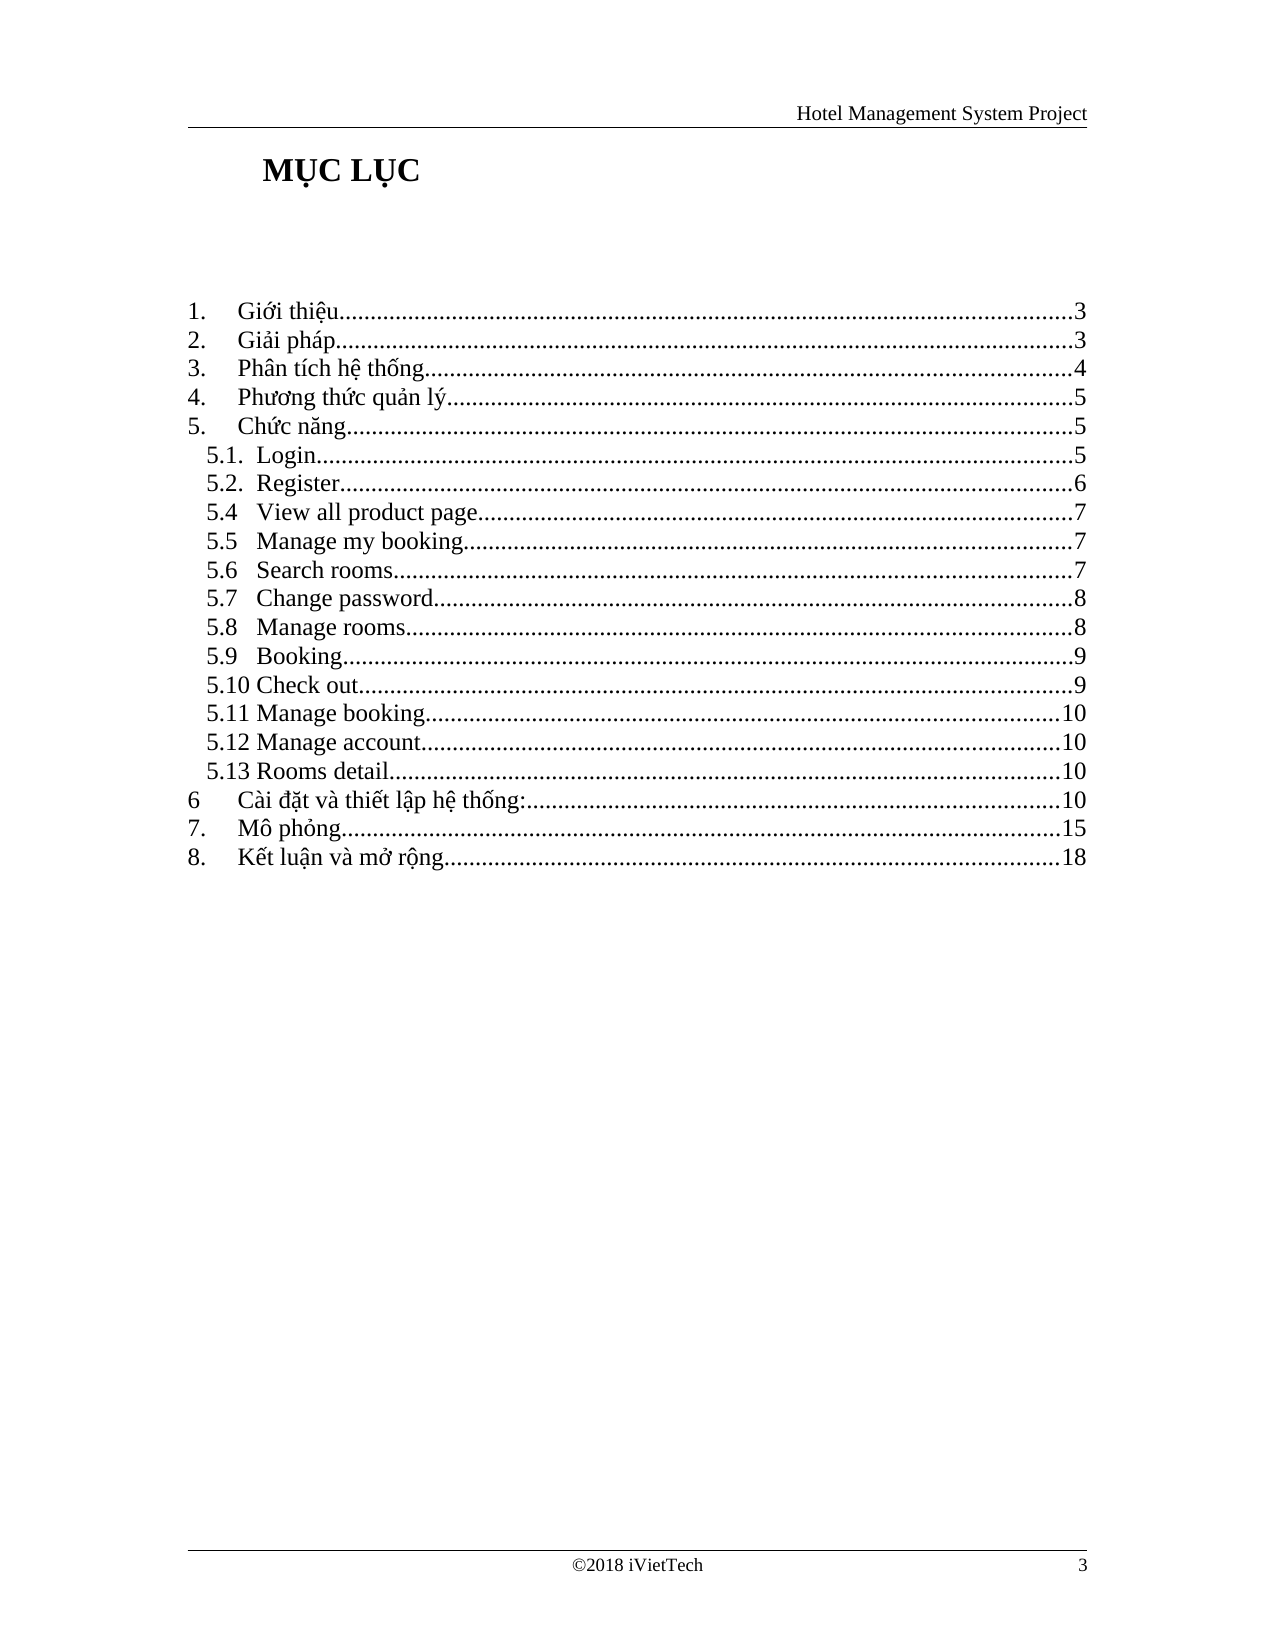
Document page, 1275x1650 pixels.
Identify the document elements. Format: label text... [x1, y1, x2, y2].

text Đây là dự án đầu tiên của nhóm em, nên không thể tránh khỏi những sơ suất trong khi thực hiện. Mong các thầy cô, anh chị và các bạn có thể bỏ qua thông cảm và góp ý để trong các dự án sau nhóm em có thể làm hoàn thiện tốt hơn.MỤC LỤC [187, 150, 1087, 188]
